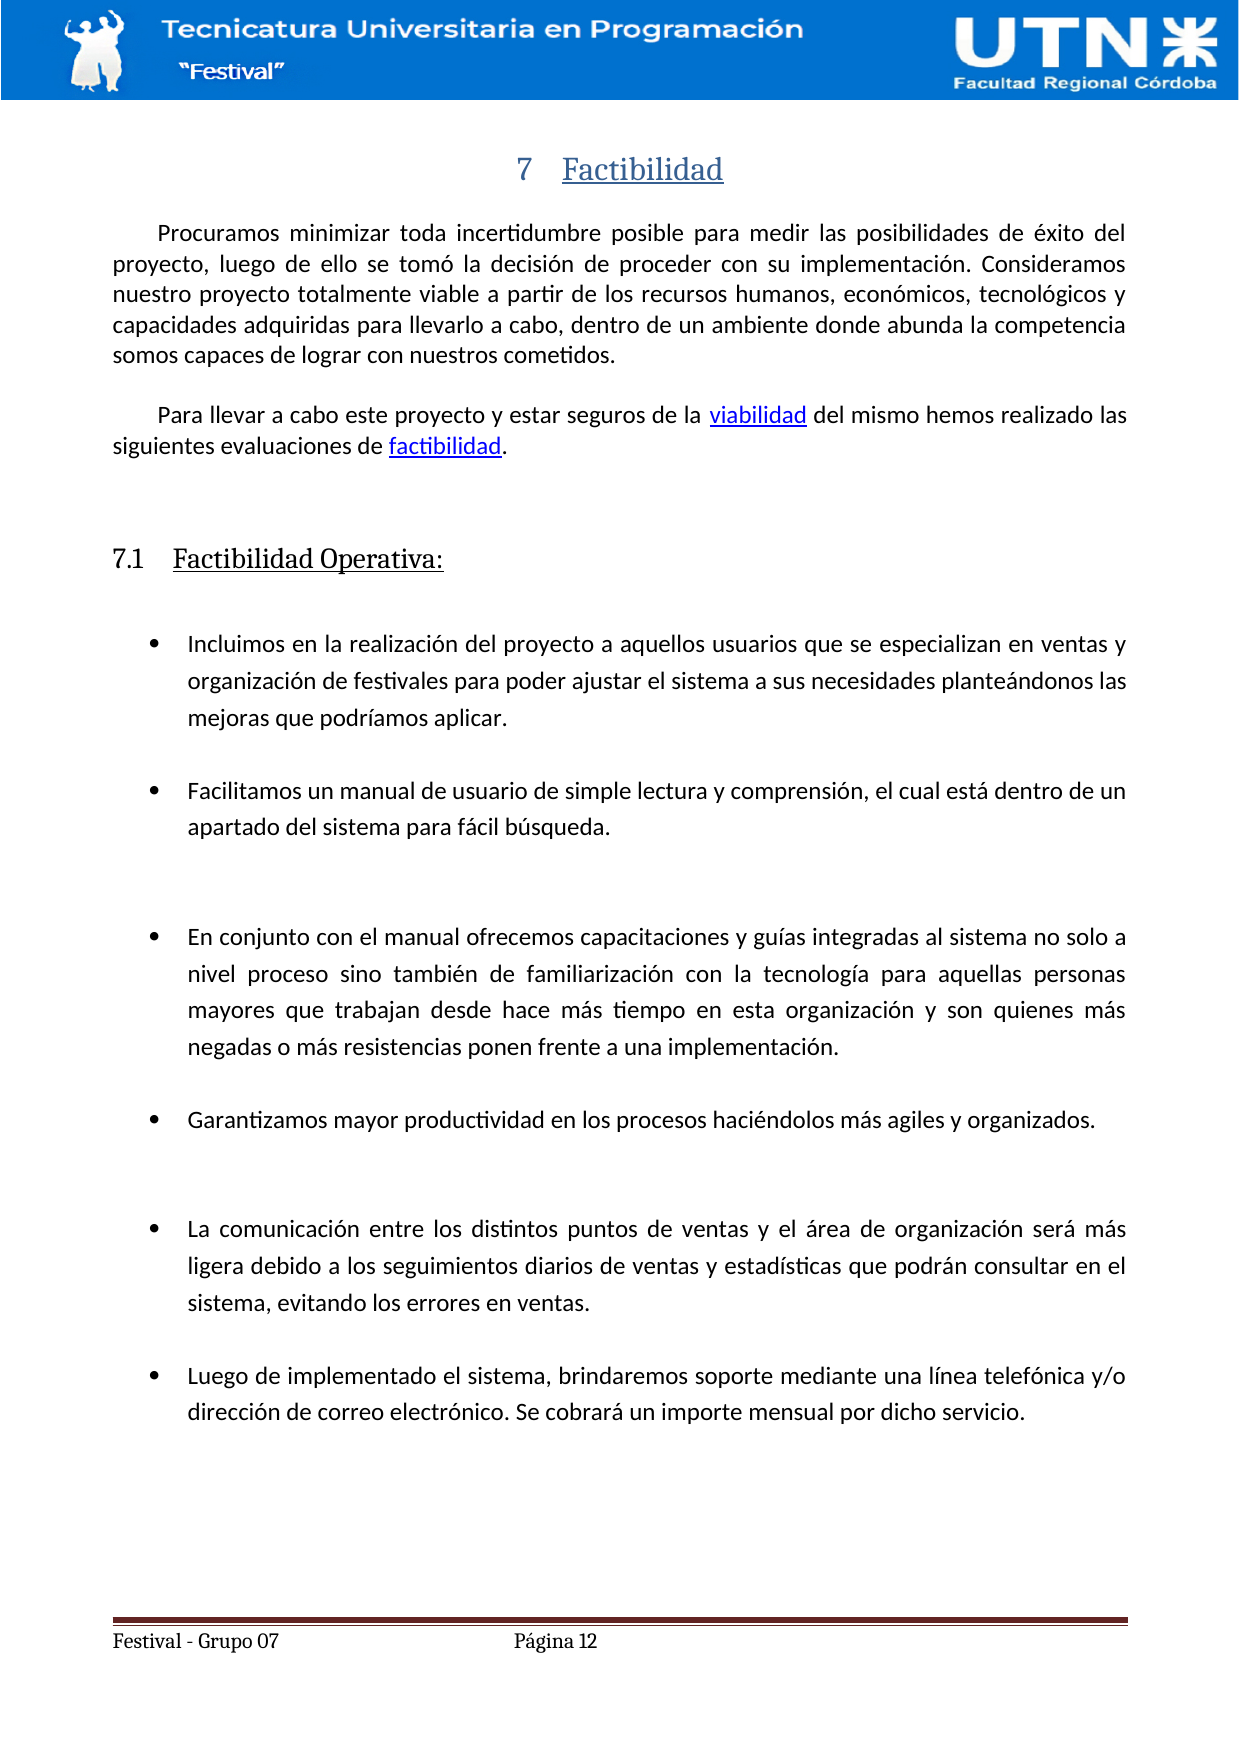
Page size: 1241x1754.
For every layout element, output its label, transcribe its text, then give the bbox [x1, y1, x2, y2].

list Garantizamos mayor productividad en los procesos haciéndolos más agiles y organizados. [150, 1104, 1128, 1134]
text Procuramos minimizar toda incertidumbre posible para medir las posibilidades de éxito del proyecto, luego de ello se tomó la decisión de proceder con su implementación. Consideramos nuestro proyecto totalmente viable a partir de los recursos humanos, económicos, tecnológicos y capacidades adquiridas para llevarlo a cabo, dentro de un ambiente donde abunda la competencia somos capaces de lograr con nuestros cometidos. [112, 217, 1128, 370]
list Facilitamos un manual de usuario de simple lectura y comprensión, el cual está dentro de un apartado del sistema para fácil búsqueda. [150, 775, 1128, 842]
picture [1, 0, 1238, 100]
text Para llevar a cabo este proyecto y estar seguros de la viabilidad del mismo hemos realizado las siguientes evaluaciones de factibilidad. [112, 399, 1128, 460]
subtitle Factibilidad [112, 150, 1128, 188]
list Incluimos en la realización del proyecto a aquellos usuarios que se especializan en ventas y organización de festivales para poder ajustar el sistema a sus necesidades planteándonos las mejoras que podríamos aplicar. [150, 629, 1128, 732]
list Luego de implementado el sistema, brindaremos soporte mediante una línea telefónica y/o dirección de correo electrónico. Se cobrará un importe mensual por dicho servicio. [150, 1360, 1128, 1427]
subtitle Factibilidad Operativa: [112, 542, 1128, 576]
list En conjunto con el manual ofrecemos capacitaciones y guías integradas al sistema no solo a nivel proceso sino también de familiarización con la tecnología para aquellas personas mayores que trabajan desde hace más tiempo en esta organización y son quienes más negadas o más resistencias ponen frente a una implementación. [150, 921, 1128, 1061]
list La comunicación entre los distintos puntos de ventas y el área de organización será más ligera debido a los seguimientos diarios de ventas y estadísticas que podrán consultar en el sistema, evitando los errores en ventas. [150, 1214, 1128, 1317]
